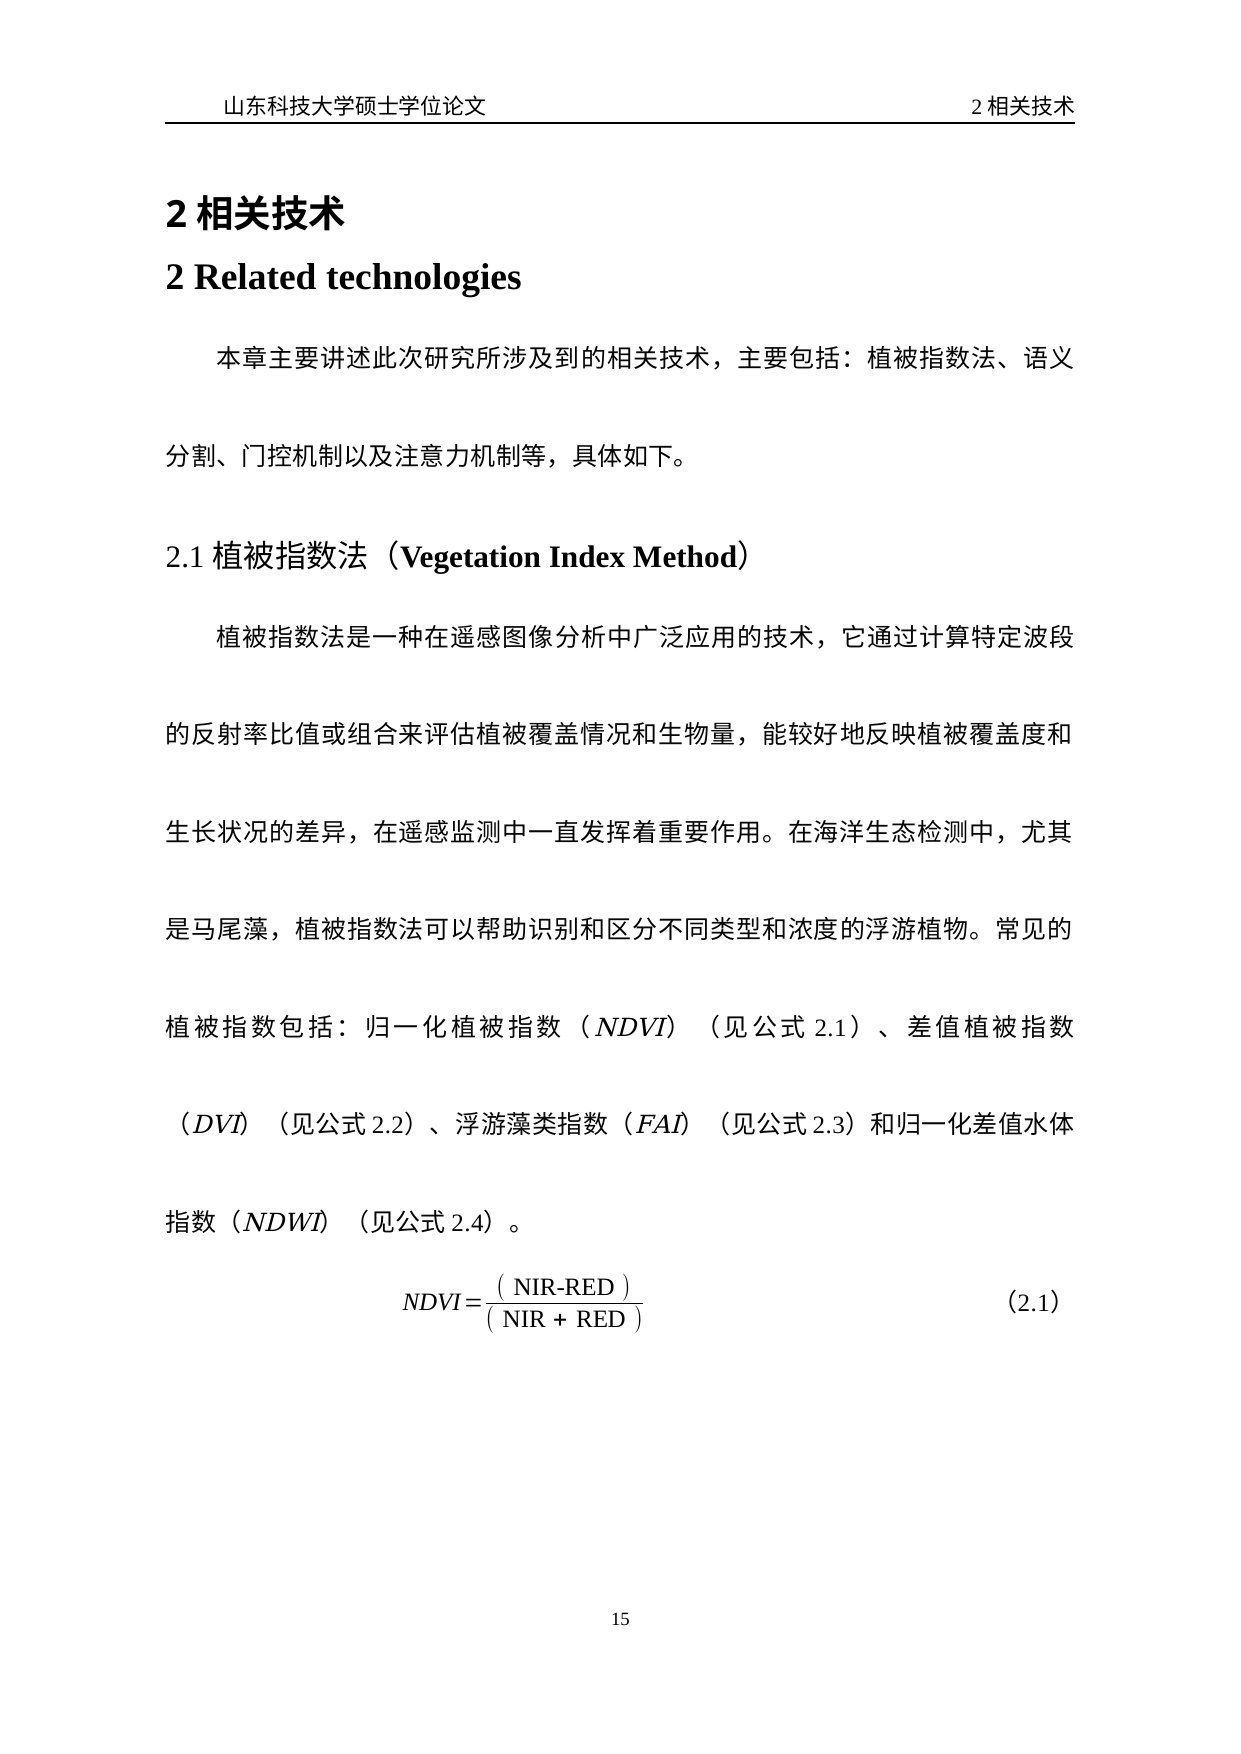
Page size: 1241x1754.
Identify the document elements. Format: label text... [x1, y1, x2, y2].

text 2 相关技术 [165, 178, 1075, 243]
text （2.1） [165, 1271, 1075, 1336]
text 2 Related technologies [165, 243, 1075, 308]
text 2.1 植被指数法（Vegetation Index Method） [165, 521, 1075, 586]
text 本章主要讲述此次研究所涉及到的相关技术，主要包括：植被指数法、语义分割、门控机制以及注意力机制等，具体如下。 [165, 324, 1075, 487]
list 植被指数法是一种在遥感图像分析中广泛应用的技术，它通过计算特定波段的反射率比值或组合来评估植被覆盖情况和生物量，能较好地反映植被覆盖度和生长状况的差异，在遥感监测中一直发挥着重要作用。在海洋生态检测中，尤其是马尾藻，植被指数法可以帮助识别和区分不同类型和浓度的浮游植物。常见的植被指数包括：归一化植被指数（NDVI）（见公式2.1）、差值植被指数（DVI）（见公式2.2）、浮游藻类指数（FAI）（见公式2.3）和归一化差值水体指数（NDWI）（见公式2.4）。 [165, 603, 1075, 1253]
